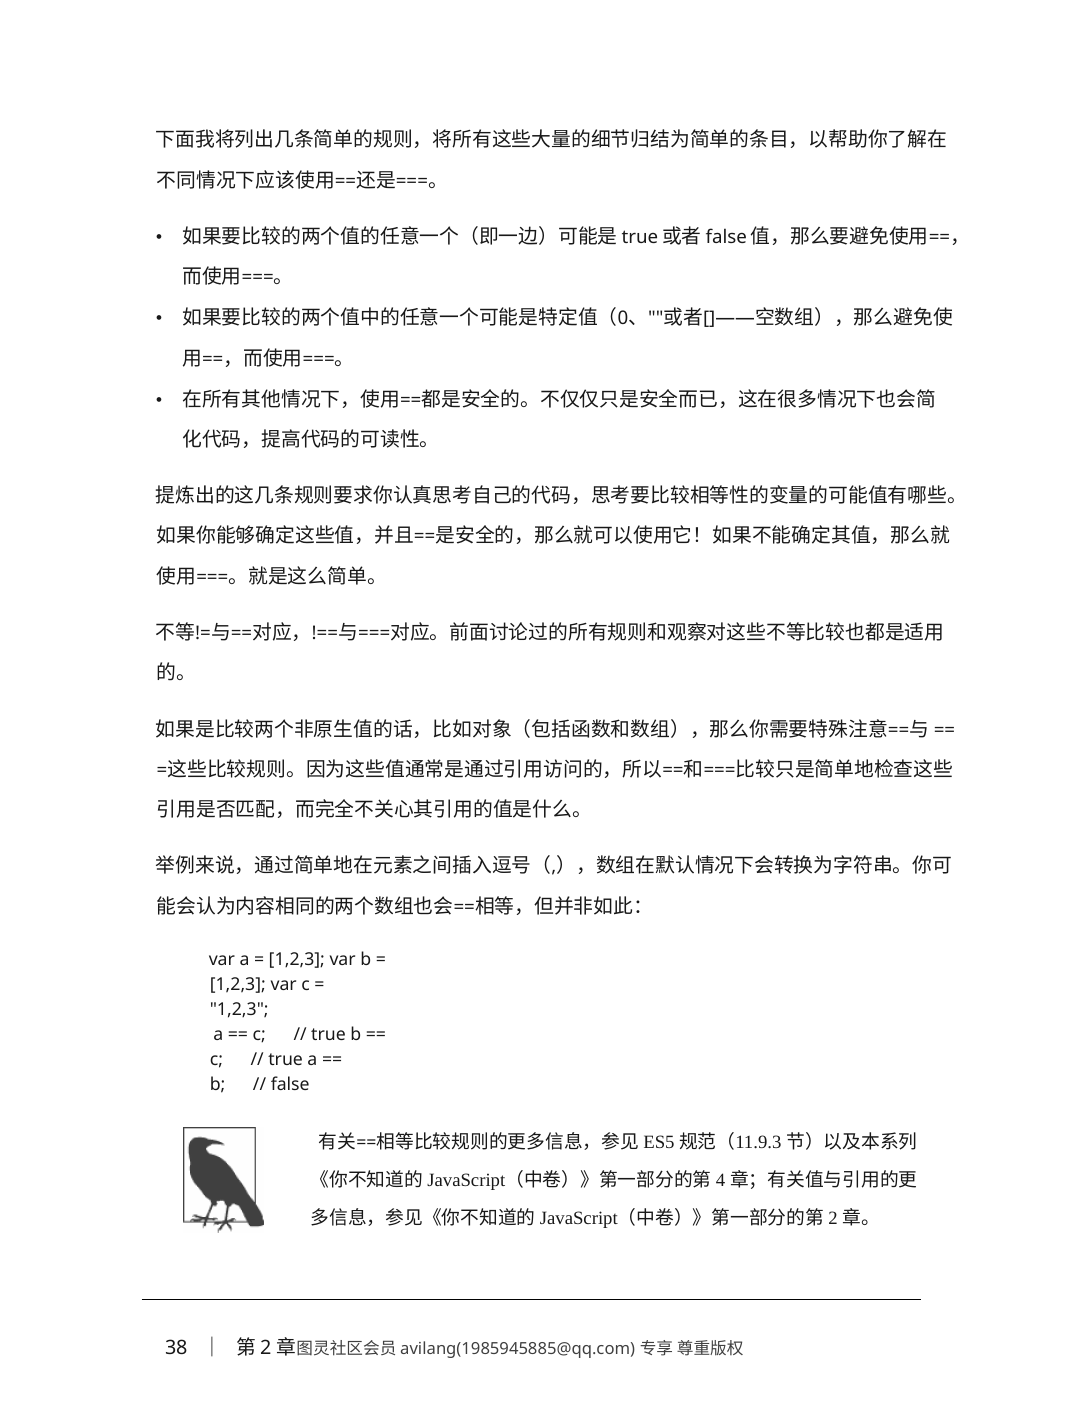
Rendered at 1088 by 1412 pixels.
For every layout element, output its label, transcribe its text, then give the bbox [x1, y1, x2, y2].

list 如果要比较的两个值中的任意一个可能是特定值（0、""或者[]——空数组），那么避免使用==，而使用===。 [155, 302, 955, 371]
text 提炼出的这几条规则要求你认真思考自己的代码，思考要比较相等性的变量的可能值有哪些。如果你能够确定这些值，并且==是安全的，那么就可以使用它！如果不能确定其值，那么就使用===。就是这么简单。 [155, 480, 955, 589]
list 如果要比较的两个值的任意一个（即一边）可能是true或者false值，那么要避免使用==，而使用===。 [155, 220, 955, 289]
text 如果是比较两个非原生值的话，比如对象（包括函数和数组），那么你需要特殊注意==与 ===这些比较规则。因为这些值通常是通过引用访问的，所以==和===比较只是简单地检查这些引用是否匹配，而完全不关心其引用的值是什么。 [155, 713, 955, 822]
text 有关==相等比较规则的更多信息，参见 ES5 规范（11.9.3 节）以及本系列《你不知道的 JavaScript（中卷）》第一部分的第 4 章；有关值与引用的更多信息，参见《你不知道的 JavaScript（中卷）》第一部分的第 2 章。 [264, 1127, 934, 1230]
picture [183, 1127, 264, 1233]
text 不等!=与==对应，!==与===对应。前面讨论过的所有规则和观察对这些不等比较也都是适用的。 [155, 617, 955, 686]
text a == c; // true b == c; // true a == b; // false [208, 1021, 395, 1095]
text var a = [1,2,3]; var b = [1,2,3]; var c = "1,2,3"; [208, 947, 386, 1020]
text 下面我将列出几条简单的规则，将所有这些大量的细节归结为简单的条目，以帮助你了解在不同情况下应该使用==还是===。 [155, 124, 955, 193]
text 举例来说，通过简单地在元素之间插入逗号（,），数组在默认情况下会转换为字符串。你可能会认为内容相同的两个数组也会==相等，但并非如此： [155, 850, 955, 919]
list 在所有其他情况下，使用==都是安全的。不仅仅只是安全而已，这在很多情况下也会简化代码，提高代码的可读性。 [155, 383, 955, 452]
